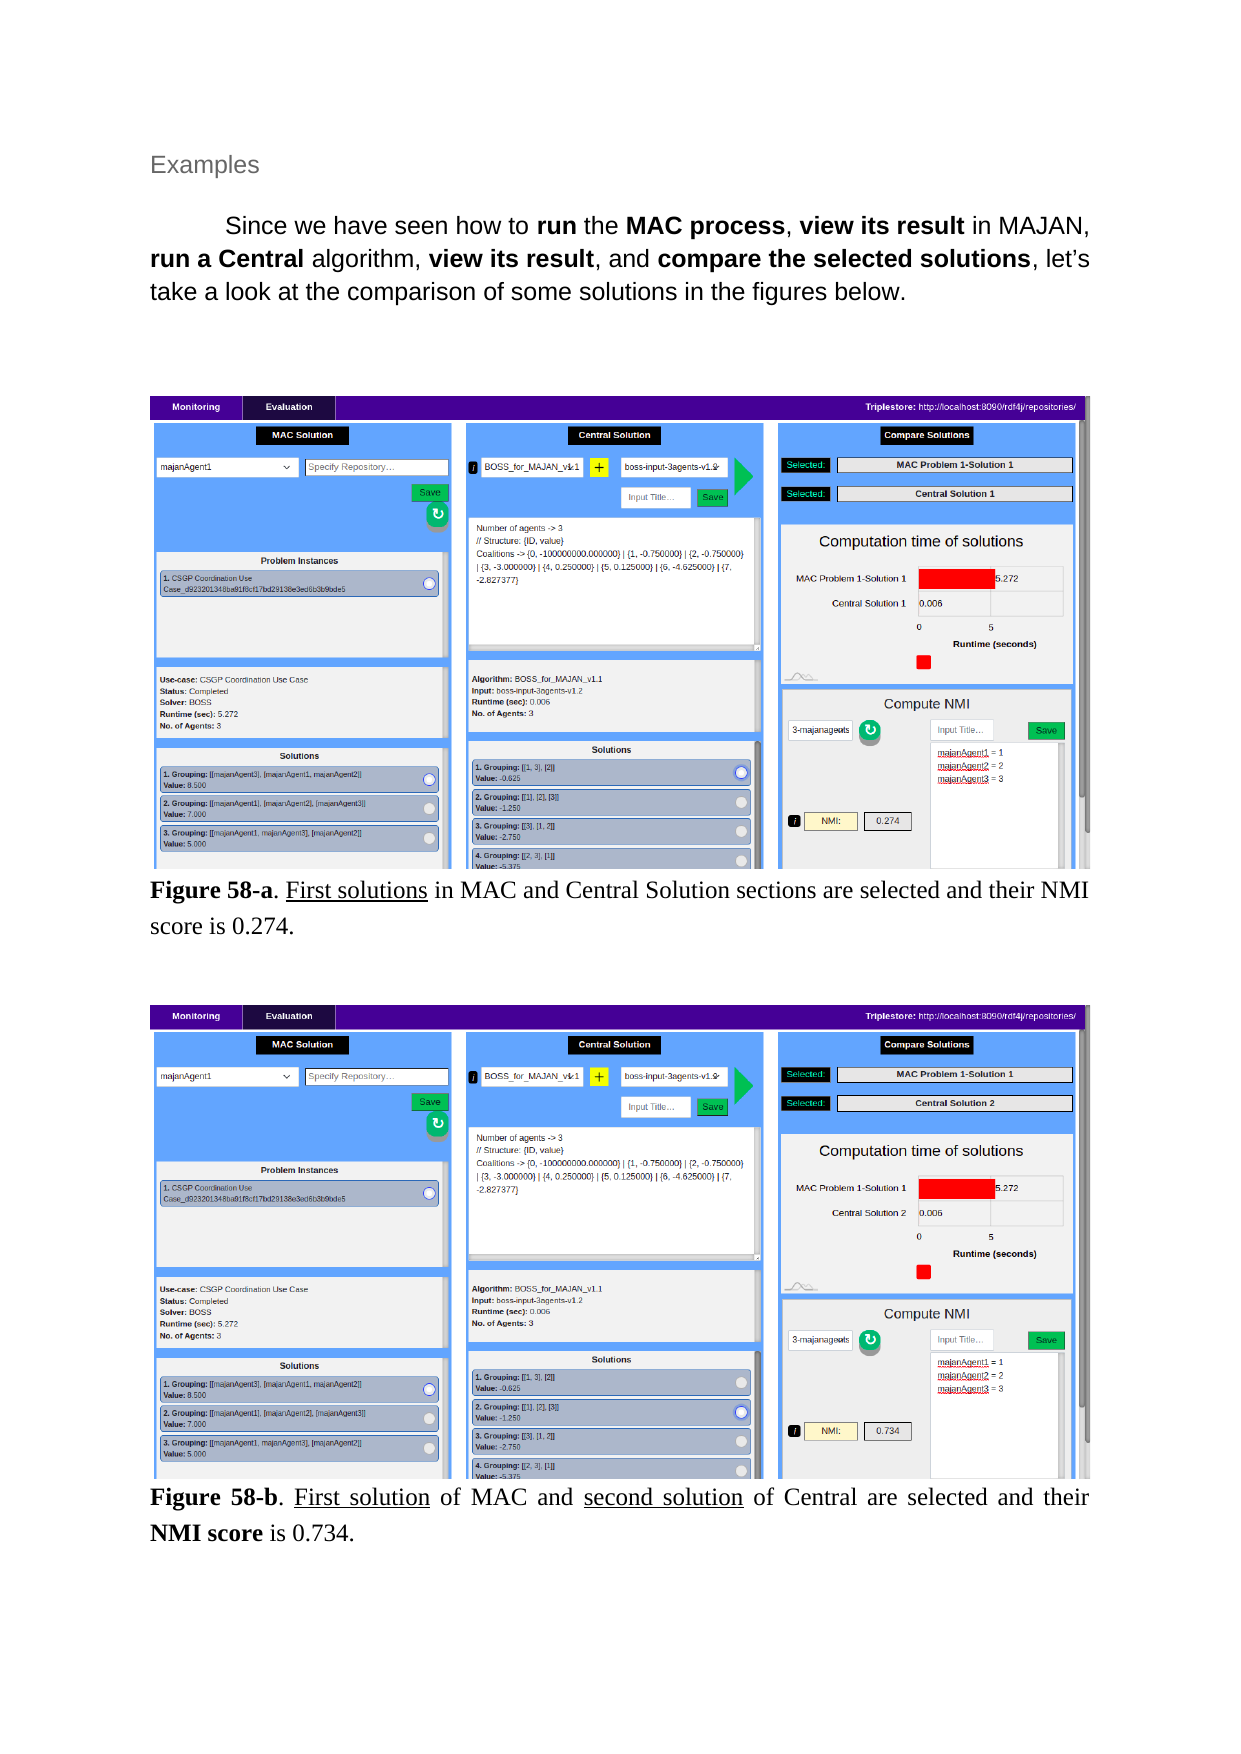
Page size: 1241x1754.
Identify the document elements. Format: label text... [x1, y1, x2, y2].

text Figure 58-b. First solution of MAC and second solution of Central are selected and their NMI score is 0.734. [150, 1482, 1090, 1547]
text Since we have seen how to run the MAC process, view its result in MAJAN, run a Central algorithm, view its result, and compare the selected solutions, let’s take a look at the comparison of some solutions in the figures below. [150, 211, 1090, 306]
picture [150, 396, 1091, 869]
text Figure 58-a. First solutions in MAC and Central Solution sections are selected and their NMI score is 0.274. [150, 875, 1090, 940]
subtitle Examples [150, 150, 1090, 179]
picture [150, 1005, 1091, 1479]
